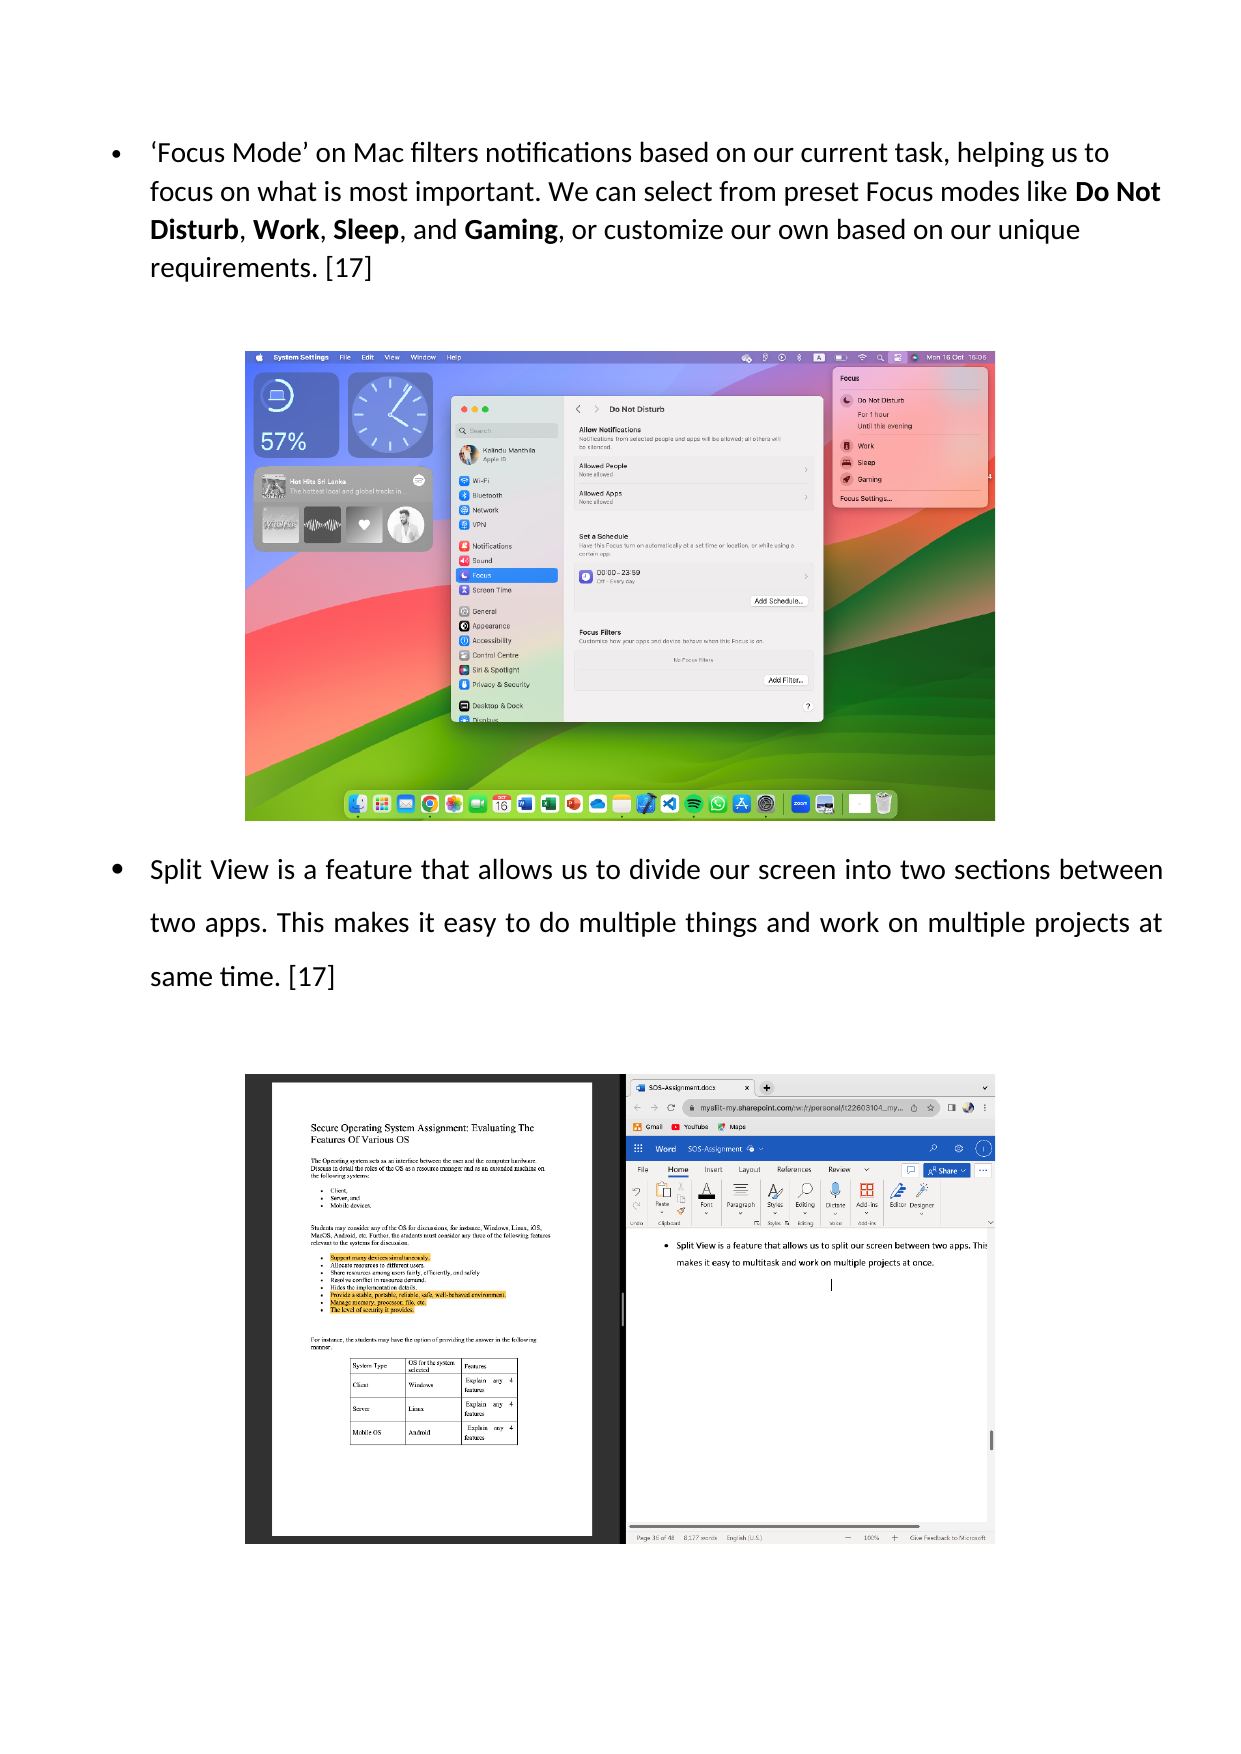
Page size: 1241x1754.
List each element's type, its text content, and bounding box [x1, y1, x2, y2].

list ‘Focus Mode’ on Mac filters notifications based on our current task, helping us to focus on what is most important. We can select from preset Focus modes like Do Not Disturb, Work, Sleep, and Gaming, or customize our own based on our unique requirements. [17] [112, 134, 1165, 285]
picture [245, 351, 995, 821]
picture [245, 1074, 995, 1544]
list Split View is a feature that allows us to divide our screen into two sections between two apps. This makes it easy to do multiple things and work on multiple projects at same time. [17] [112, 851, 1165, 993]
